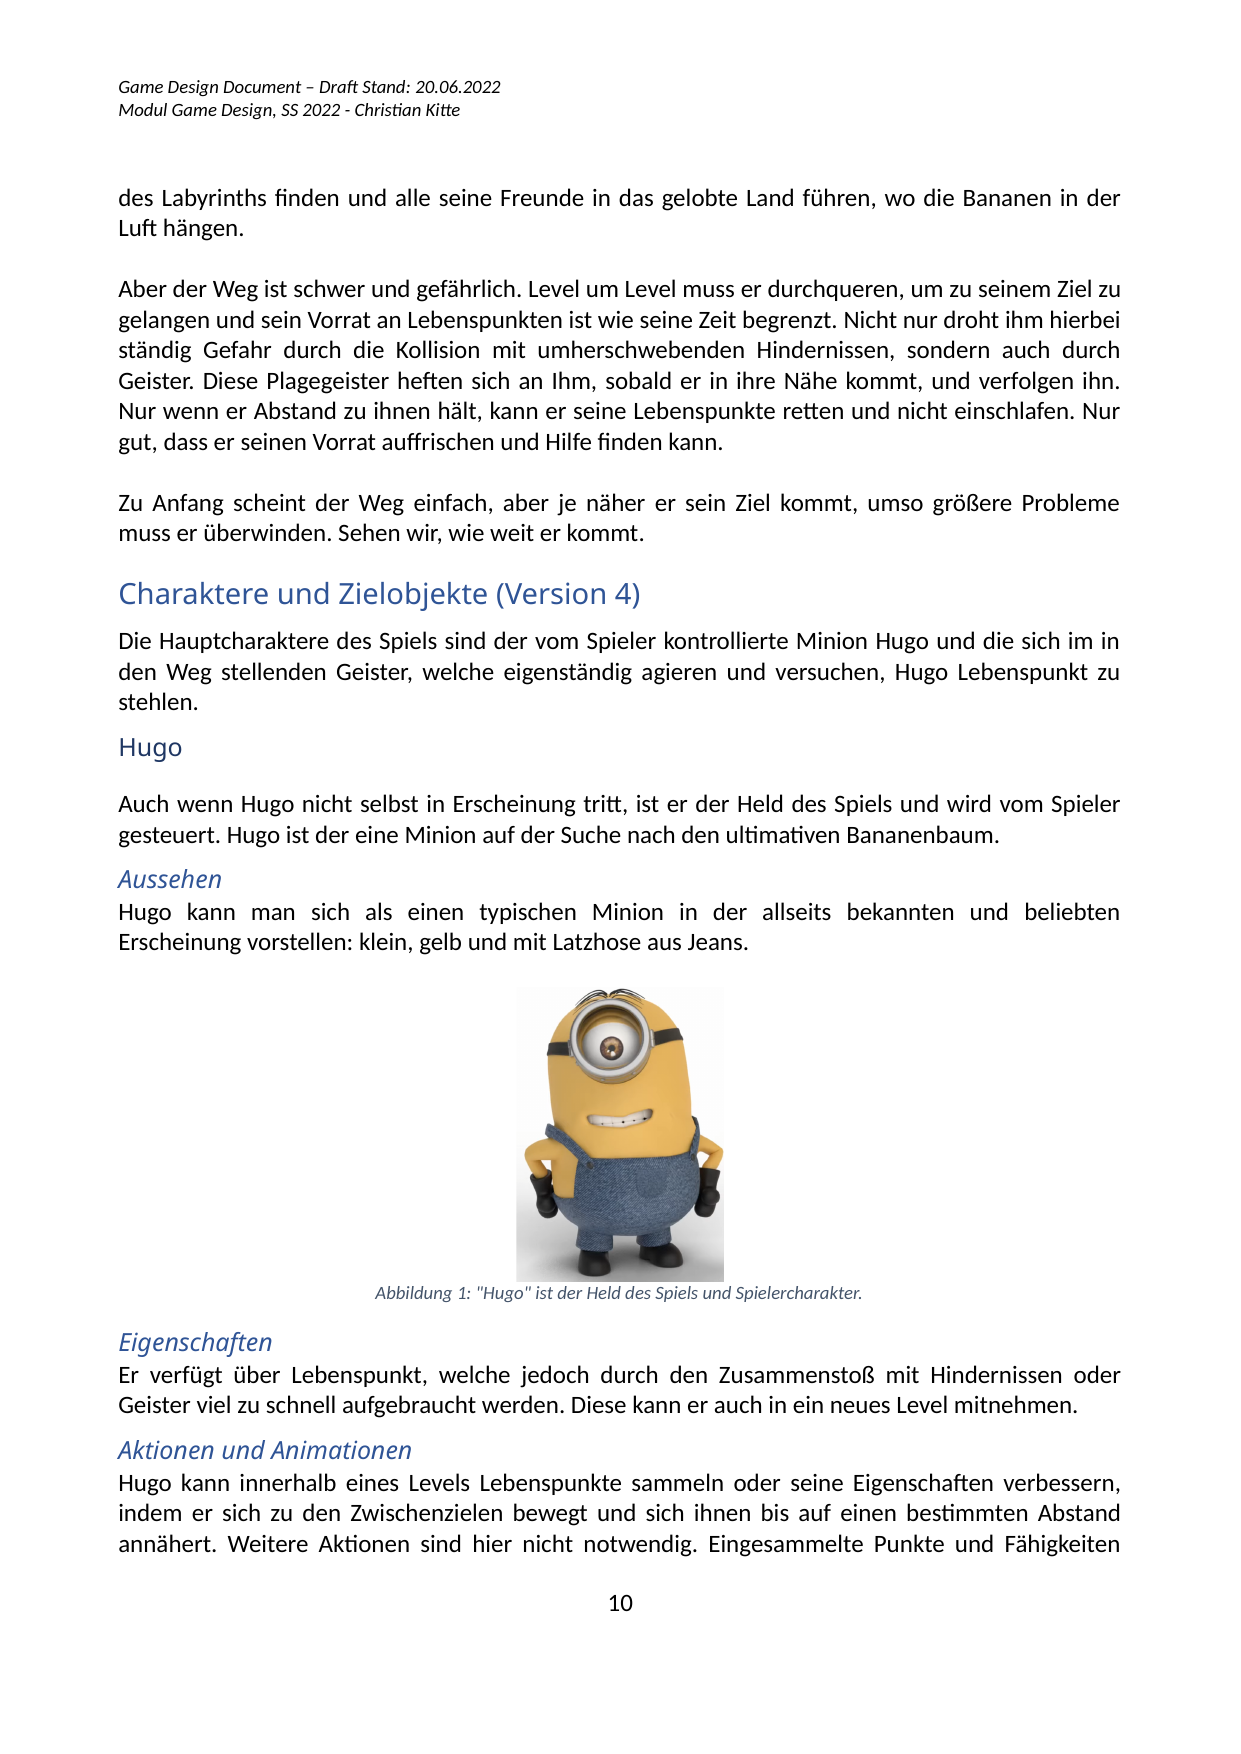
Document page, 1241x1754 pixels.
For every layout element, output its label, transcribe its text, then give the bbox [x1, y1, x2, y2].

subtitle Aktionen und Animationen [118, 1433, 1122, 1467]
picture [516, 987, 724, 1282]
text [118, 182, 1122, 243]
subtitle Hugo [118, 729, 1122, 763]
text Er verfügt über Lebenspunkt, welche jedoch durch den Zusammenstoß mit Hindernissen oder Geister viel zu schnell aufgebraucht werden. Diese kann er auch in ein neues Level mitnehmen. [118, 1359, 1122, 1420]
text Zu Anfang scheint der Weg einfach, aber je näher er sein Ziel kommt, umso größere Probleme muss er überwinden. Sehen wir, wie weit er kommt. [118, 487, 1122, 548]
text Die Hauptcharaktere des Spiels sind der vom Spieler kontrollierte Minion Hugo und die sich im in den Weg stellenden Geister, welche eigenständig agieren und versuchen, Hugo Lebenspunkt zu stehlen. [118, 625, 1122, 717]
text Auch wenn Hugo nicht selbst in Erscheinung tritt, ist er der Held des Spiels und wird vom Spieler gesteuert. Hugo ist der eine Minion auf der Suche nach den ultimativen Bananenbaum. [118, 788, 1122, 849]
subtitle Eigenschaften [118, 1325, 1122, 1359]
text Hugo kann man sich als einen typischen Minion in der allseits bekannten und beliebten Erscheinung vorstellen: klein, gelb und mit Latzhose aus Jeans. [118, 896, 1122, 957]
subtitle Aussehen [118, 862, 1122, 896]
text Aber der Weg ist schwer und gefährlich. Level um Level muss er durchqueren, um zu seinem Ziel zu gelangen und sein Vorrat an Lebenspunkten ist wie seine Zeit begrenzt. Nicht nur droht ihm hierbei ständig Gefahr durch die Kollision mit umherschwebenden Hindernissen, sondern auch durch Geister. Diese Plagegeister heften sich an Ihm, sobald er in ihre Nähe kommt, und verfolgen ihn. Nur wenn er Abstand zu ihnen hält, kann er seine Lebenspunkte retten und nicht einschlafen. Nur gut, dass er seinen Vorrat auffrischen und Hilfe finden kann. [118, 273, 1122, 457]
subtitle Charaktere und Zielobjekte (Version 4) [118, 573, 1122, 613]
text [118, 1467, 1122, 1558]
